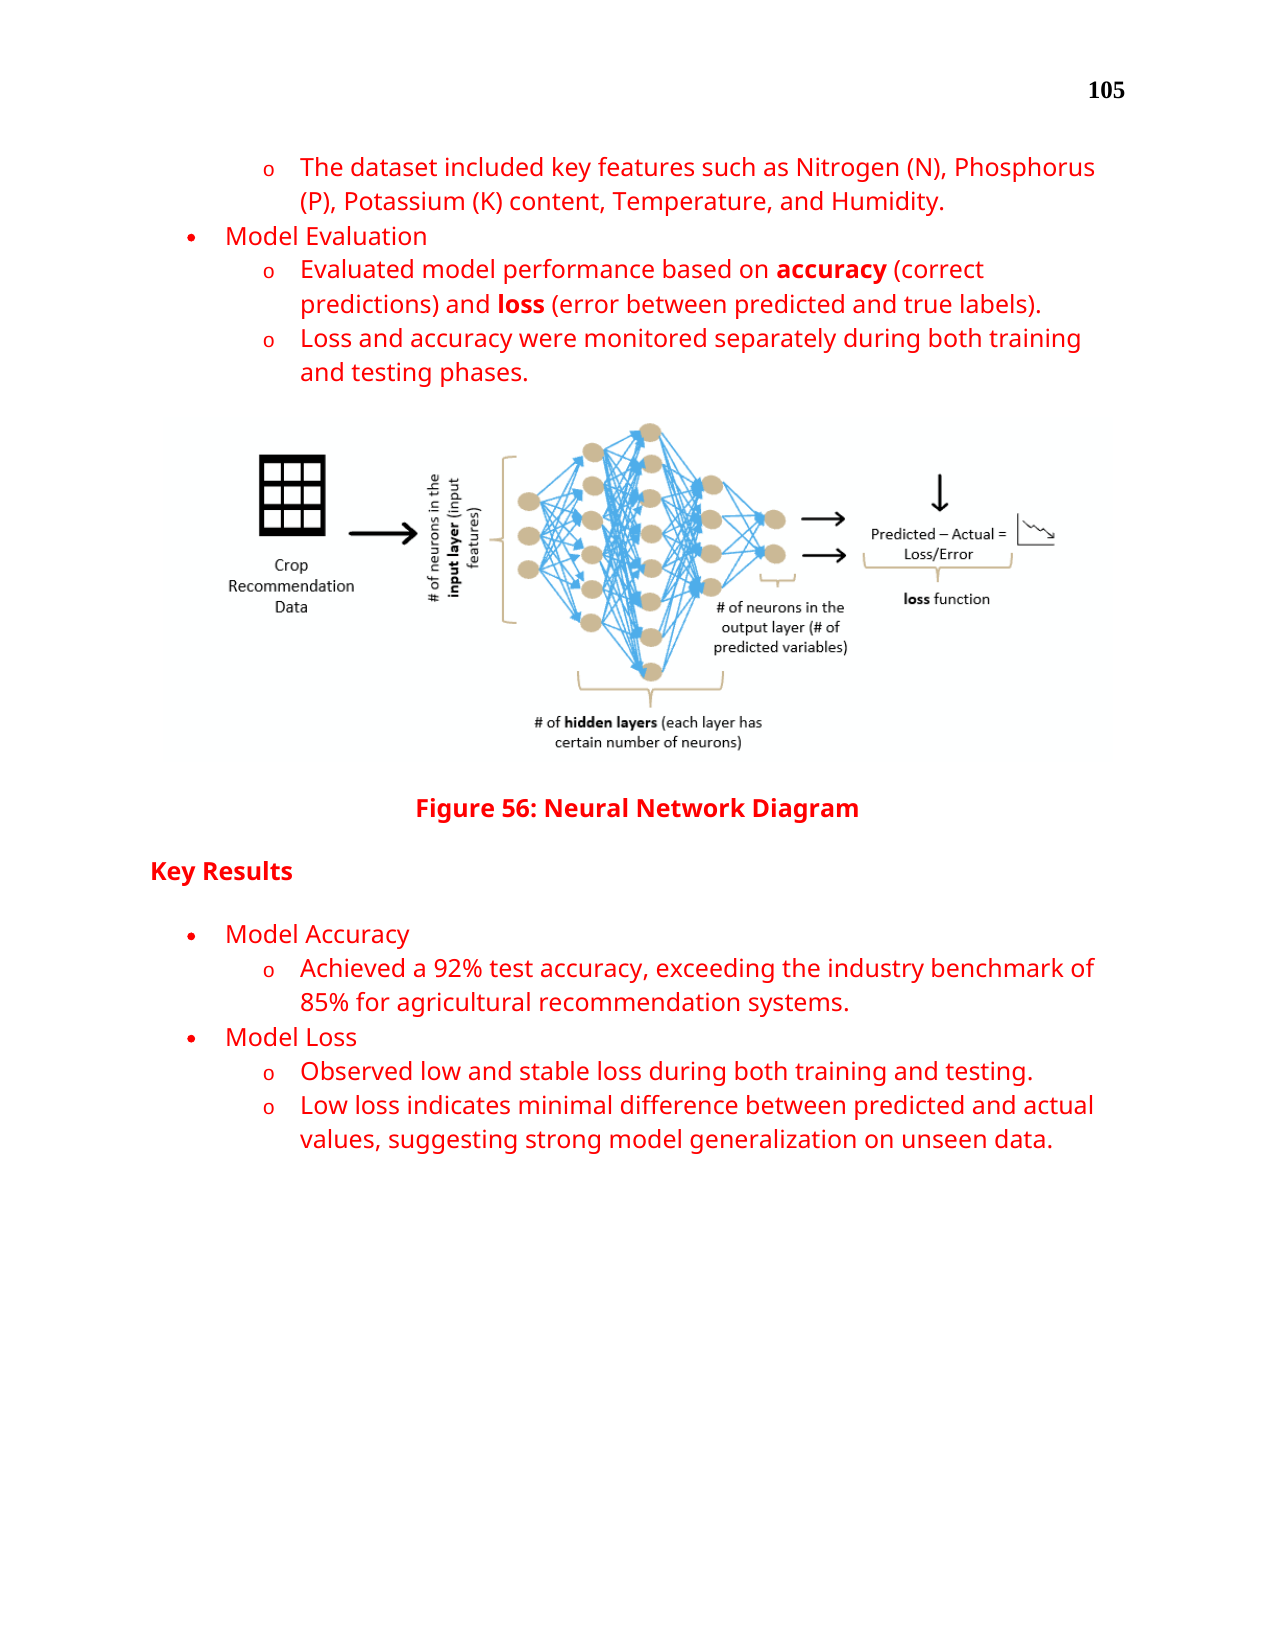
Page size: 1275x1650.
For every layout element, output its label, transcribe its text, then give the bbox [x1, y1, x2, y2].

list Model Evaluation [187, 218, 1125, 252]
list Model Loss [187, 1019, 1125, 1053]
list Low loss indicates minimal difference between predicted and actual values, suggesting strong model generalization on unseen data. [262, 1087, 1125, 1155]
list Model Accuracy [187, 917, 1125, 951]
list Evaluated model performance based on accuracy (correct predictions) and loss (error between predicted and true labels). [262, 252, 1125, 320]
list The dataset included key features such as Nitrogen (N), Phosphorus (P), Potassium (K) content, Temperature, and Humidity. [262, 150, 1125, 218]
list Achieved a 92% test accuracy, exceeding the industry benchmark of 85% for agricultural recommendation systems. [262, 951, 1125, 1019]
list Observed low and stable loss during both training and testing. [262, 1053, 1125, 1087]
text Figure 56: Neural Network Diagram [150, 791, 1125, 824]
picture [162, 417, 1113, 762]
text Key Results [150, 854, 1125, 888]
list Loss and accuracy were monitored separately during both training and testing phases. [262, 320, 1125, 388]
